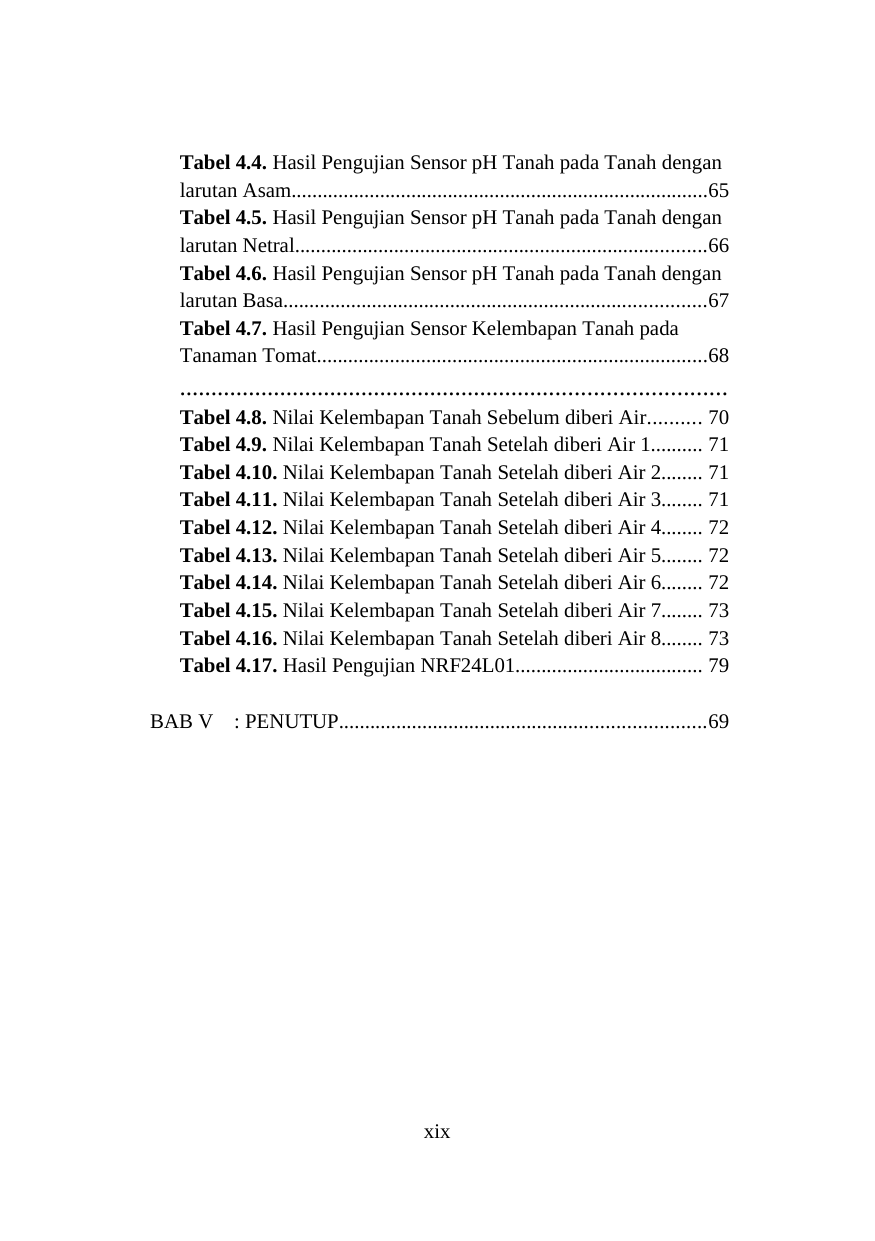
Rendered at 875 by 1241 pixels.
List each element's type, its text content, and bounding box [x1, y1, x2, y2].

text Tabel 4.14. Nilai Kelembapan Tanah Setelah diberi Air 6 72 [179, 570, 724, 594]
text Tabel 4.5. Hasil Pengujian Sensor pH Tanah pada Tanah dengan larutan Netral 66 [179, 205, 724, 257]
text Tabel 4.9. Nilai Kelembapan Tanah Setelah diberi Air 1 71 [179, 432, 724, 456]
text Tabel 4.16. Nilai Kelembapan Tanah Setelah diberi Air 8 73 [179, 625, 724, 649]
text Tabel 4.11. Nilai Kelembapan Tanah Setelah diberi Air 3 71 [179, 487, 724, 511]
text Tabel 4.12. Nilai Kelembapan Tanah Setelah diberi Air 4 72 [179, 515, 724, 539]
text Tabel 4.8. Nilai Kelembapan Tanah Sebelum diberi Air 70 [179, 404, 724, 429]
text Tabel 4.17. Hasil Pengujian NRF24L01 79 [179, 653, 724, 677]
text Tabel 4.6. Hasil Pengujian Sensor pH Tanah pada Tanah dengan larutan Basa 67 [179, 260, 724, 312]
text BAB V : PENUTUP 69 [150, 709, 724, 733]
text Tabel 4.10. Nilai Kelembapan Tanah Setelah diberi Air 2 71 [179, 460, 724, 484]
text Tabel 4.4. Hasil Pengujian Sensor pH Tanah pada Tanah dengan larutan Asam 65 [179, 150, 724, 202]
text Tabel 4.7. Hasil Pengujian Sensor Kelembapan Tanah pada Tanaman Tomat 68 [179, 316, 724, 400]
text Tabel 4.15. Nilai Kelembapan Tanah Setelah diberi Air 7 73 [179, 598, 724, 622]
text Tabel 4.13. Nilai Kelembapan Tanah Setelah diberi Air 5 72 [179, 543, 724, 567]
